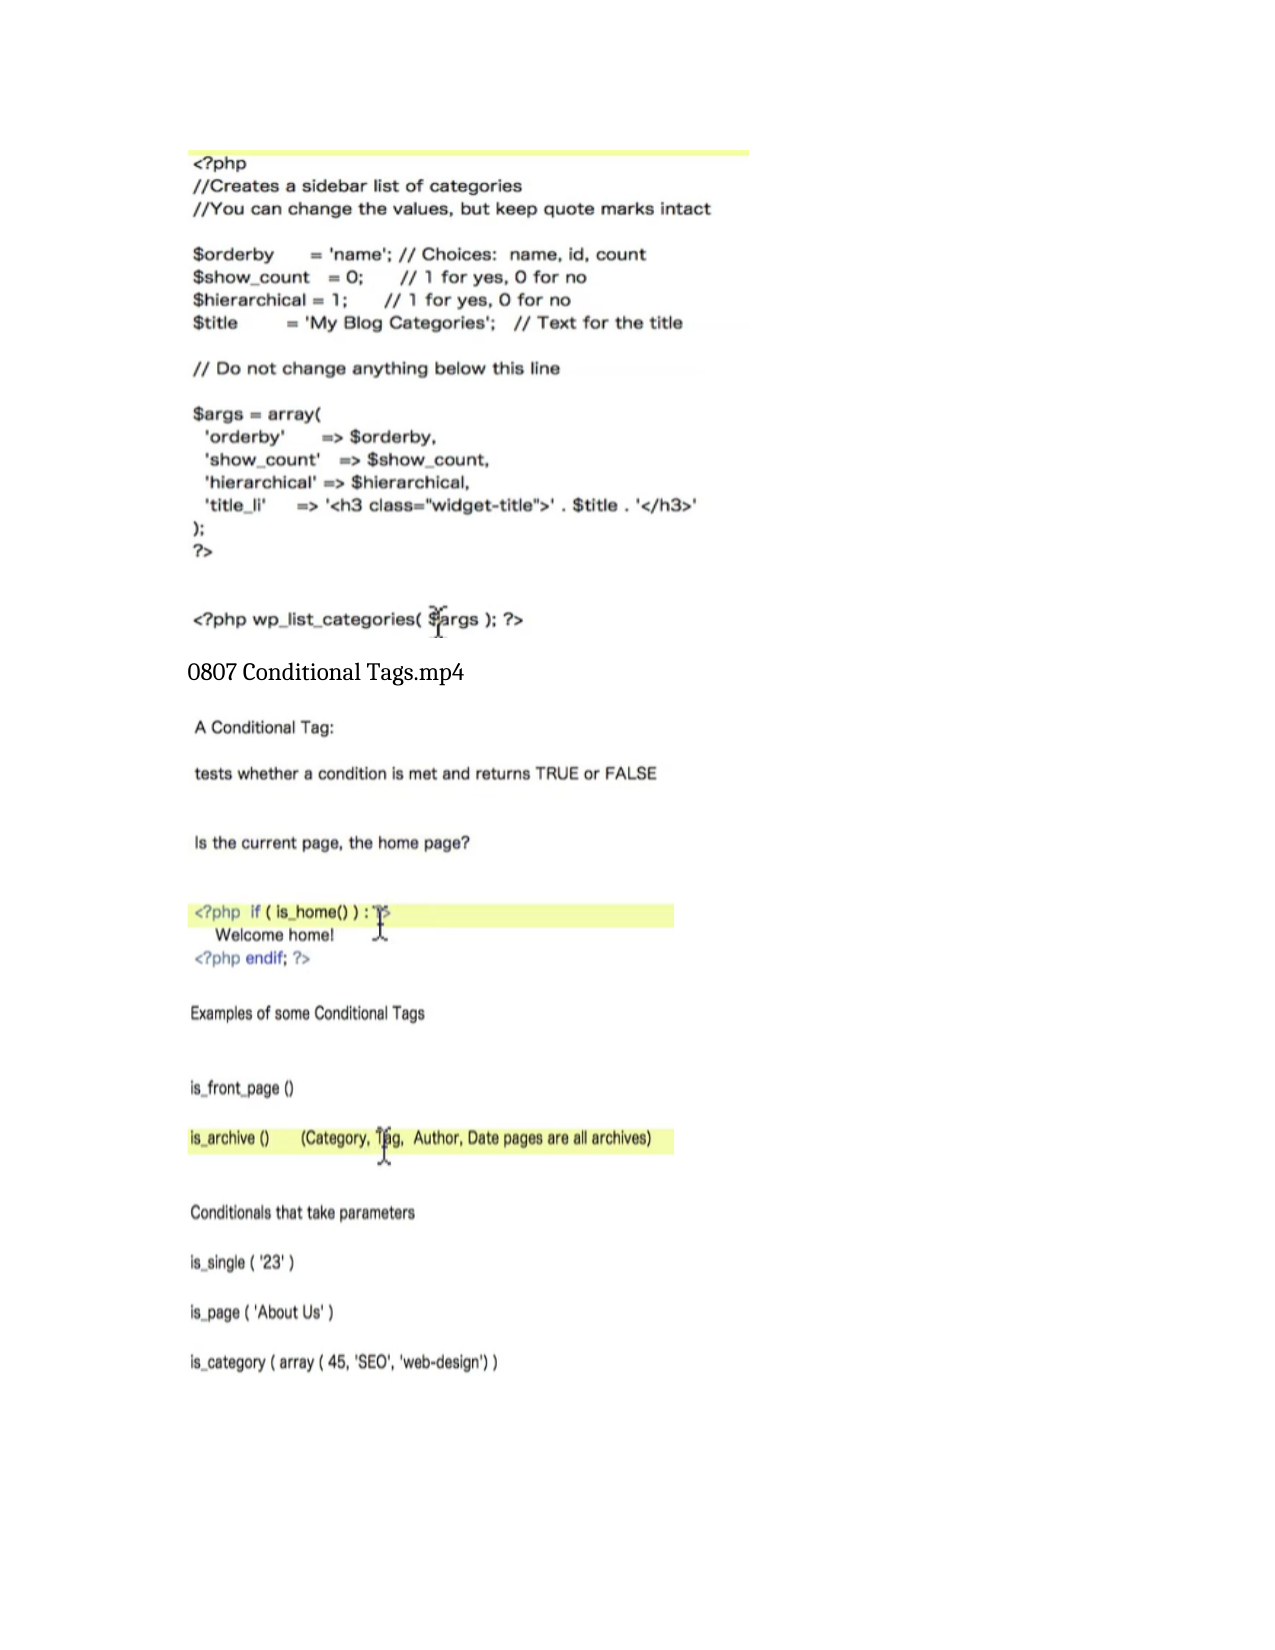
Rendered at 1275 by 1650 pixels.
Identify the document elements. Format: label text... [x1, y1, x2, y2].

picture [187, 995, 675, 1387]
picture [187, 150, 750, 638]
picture [187, 707, 675, 975]
text 0807 Conditional Tags.mp4 [187, 658, 1087, 687]
